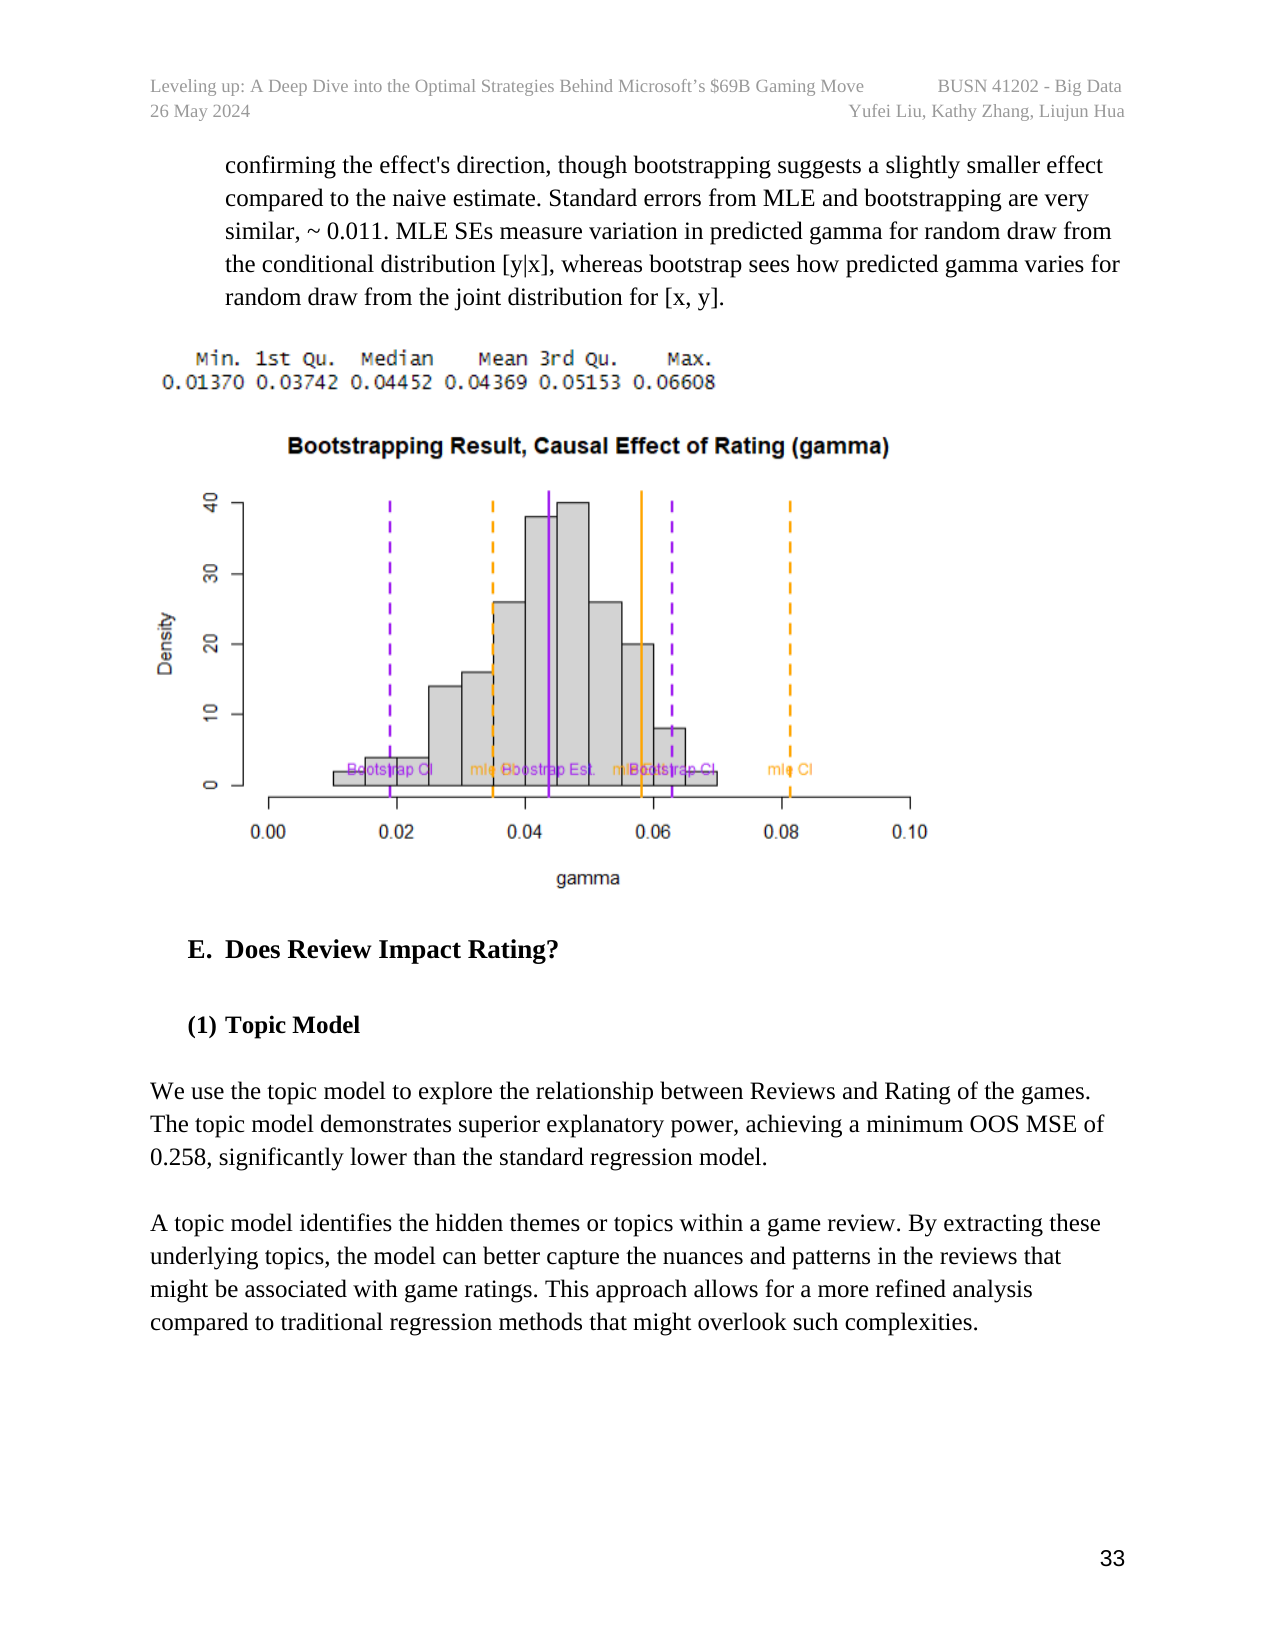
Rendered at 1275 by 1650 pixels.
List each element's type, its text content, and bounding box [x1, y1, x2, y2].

text We use the topic model to explore the relationship between Reviews and Rating of the games. The topic model demonstrates superior explanatory power, achieving a minimum OOS MSE of 0.258, significantly lower than the standard regression model. [150, 1076, 1125, 1171]
text A topic model identifies the hidden themes or topics within a game review. By extracting these underlying topics, the model can better capture the nuances and patterns in the reviews that might be associated with game ratings. This approach allows for a more refined analysis compared to traditional regression methods that might overlook such complexities. [150, 1208, 1125, 1336]
picture [150, 427, 939, 896]
list Topic Model [187, 1010, 1125, 1038]
list Does Review Impact Rating? [187, 933, 1125, 964]
picture [150, 345, 730, 391]
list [187, 150, 1125, 311]
